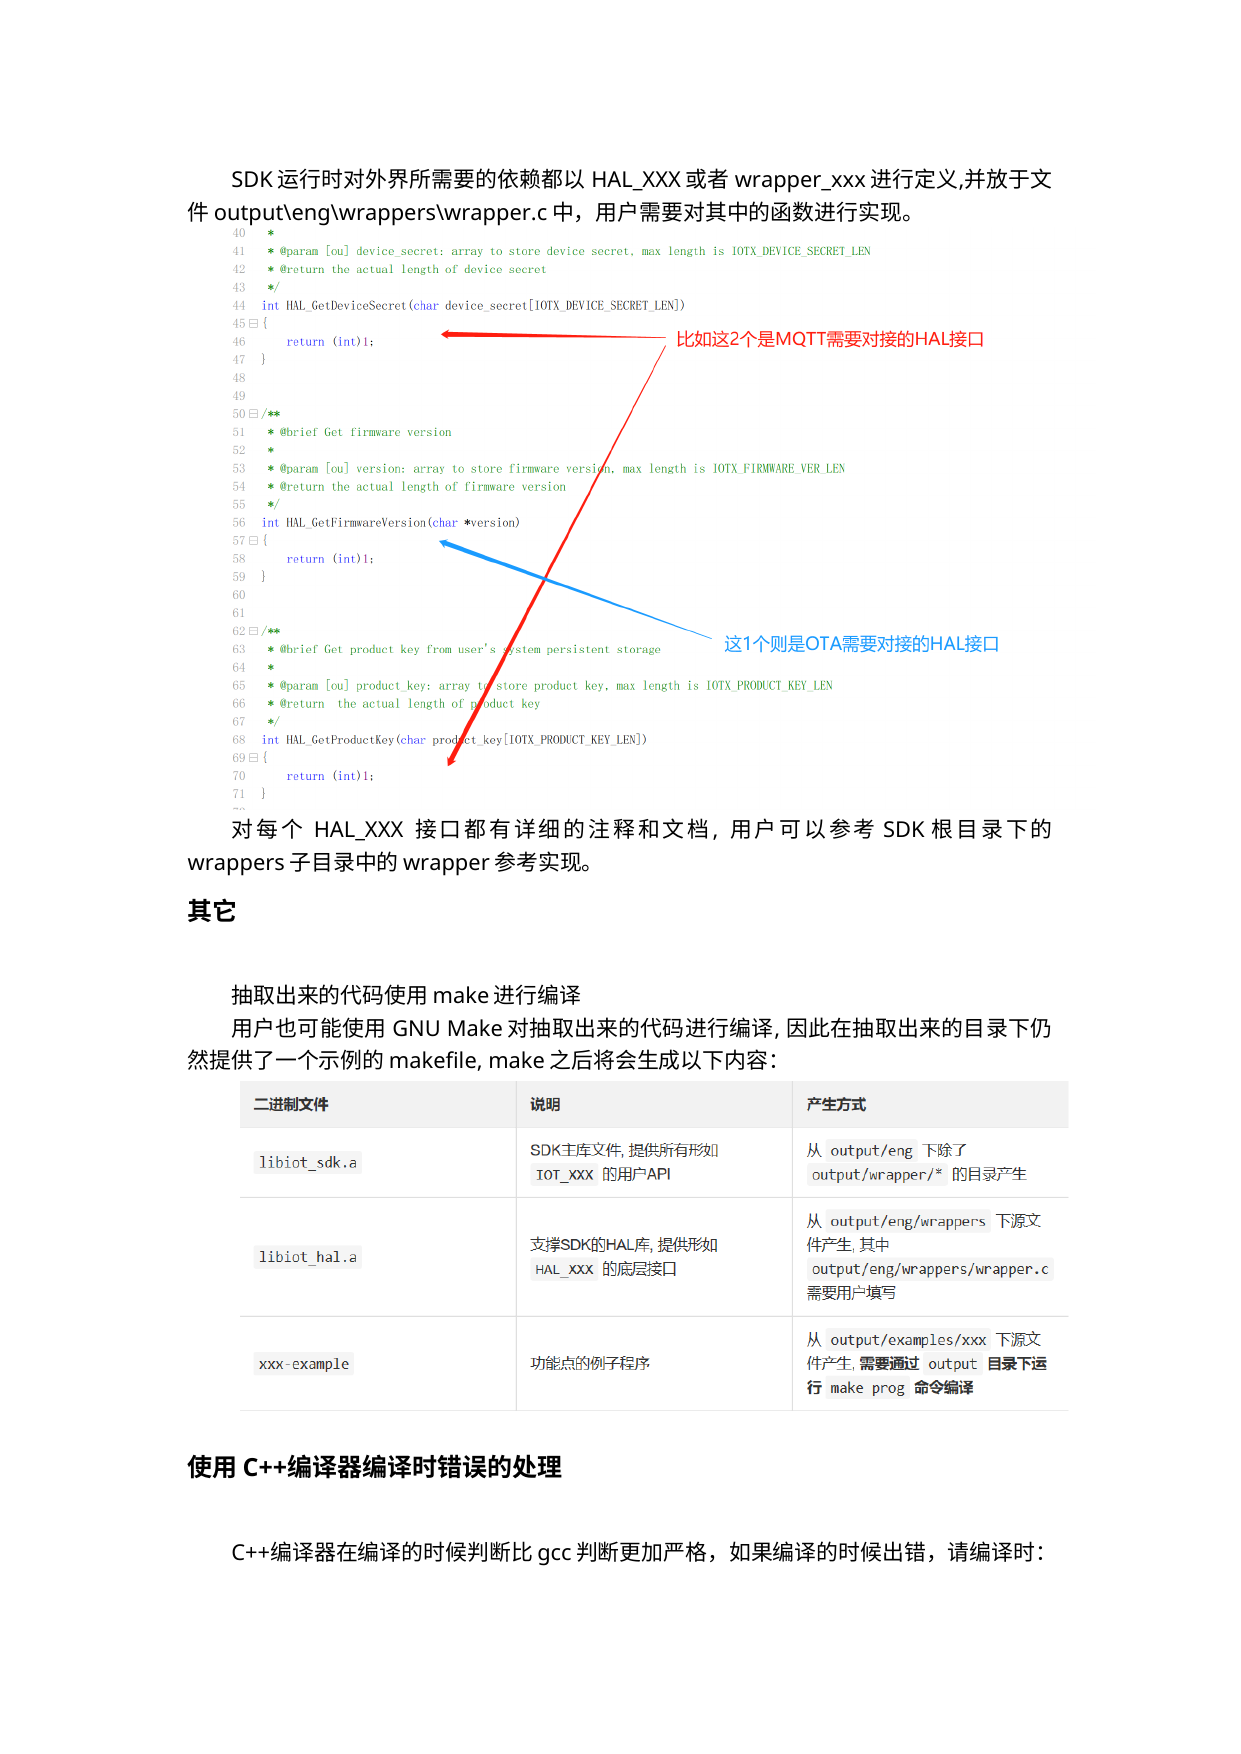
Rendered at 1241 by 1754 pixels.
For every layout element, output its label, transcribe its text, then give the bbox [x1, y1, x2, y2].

text 其它 [187, 877, 1053, 942]
text 对每个 HAL_XXX 接口都有详细的注释和文档, 用户可以参考SDK根目录下的wrappers子目录中的wrapper参考实现。 [187, 812, 1053, 877]
text 使用C++编译器编译时错误的处理 [187, 1433, 1053, 1498]
text 用户也可能使用 GNU Make对抽取出来的代码进行编译, 因此在抽取出来的目录下仍然提供了一个示例的makefile, make之后将会生成以下内容： [187, 1011, 1053, 1076]
text C++编译器在编译的时候判断比gcc判断更加严格，如果编译的时候出错，请编译时： [187, 1534, 1053, 1567]
picture [231, 227, 1097, 810]
text 抽取出来的代码使用make进行编译 [187, 978, 1053, 1011]
picture [231, 1075, 1097, 1422]
text SDK运行时对外界所需要的依赖都以 HAL_XXX或者 wrapper_xxx进行定义,并放于文件output\eng\wrappers\wrapper.c中，用户需要对其中的函数进行实现。 [187, 162, 1053, 227]
